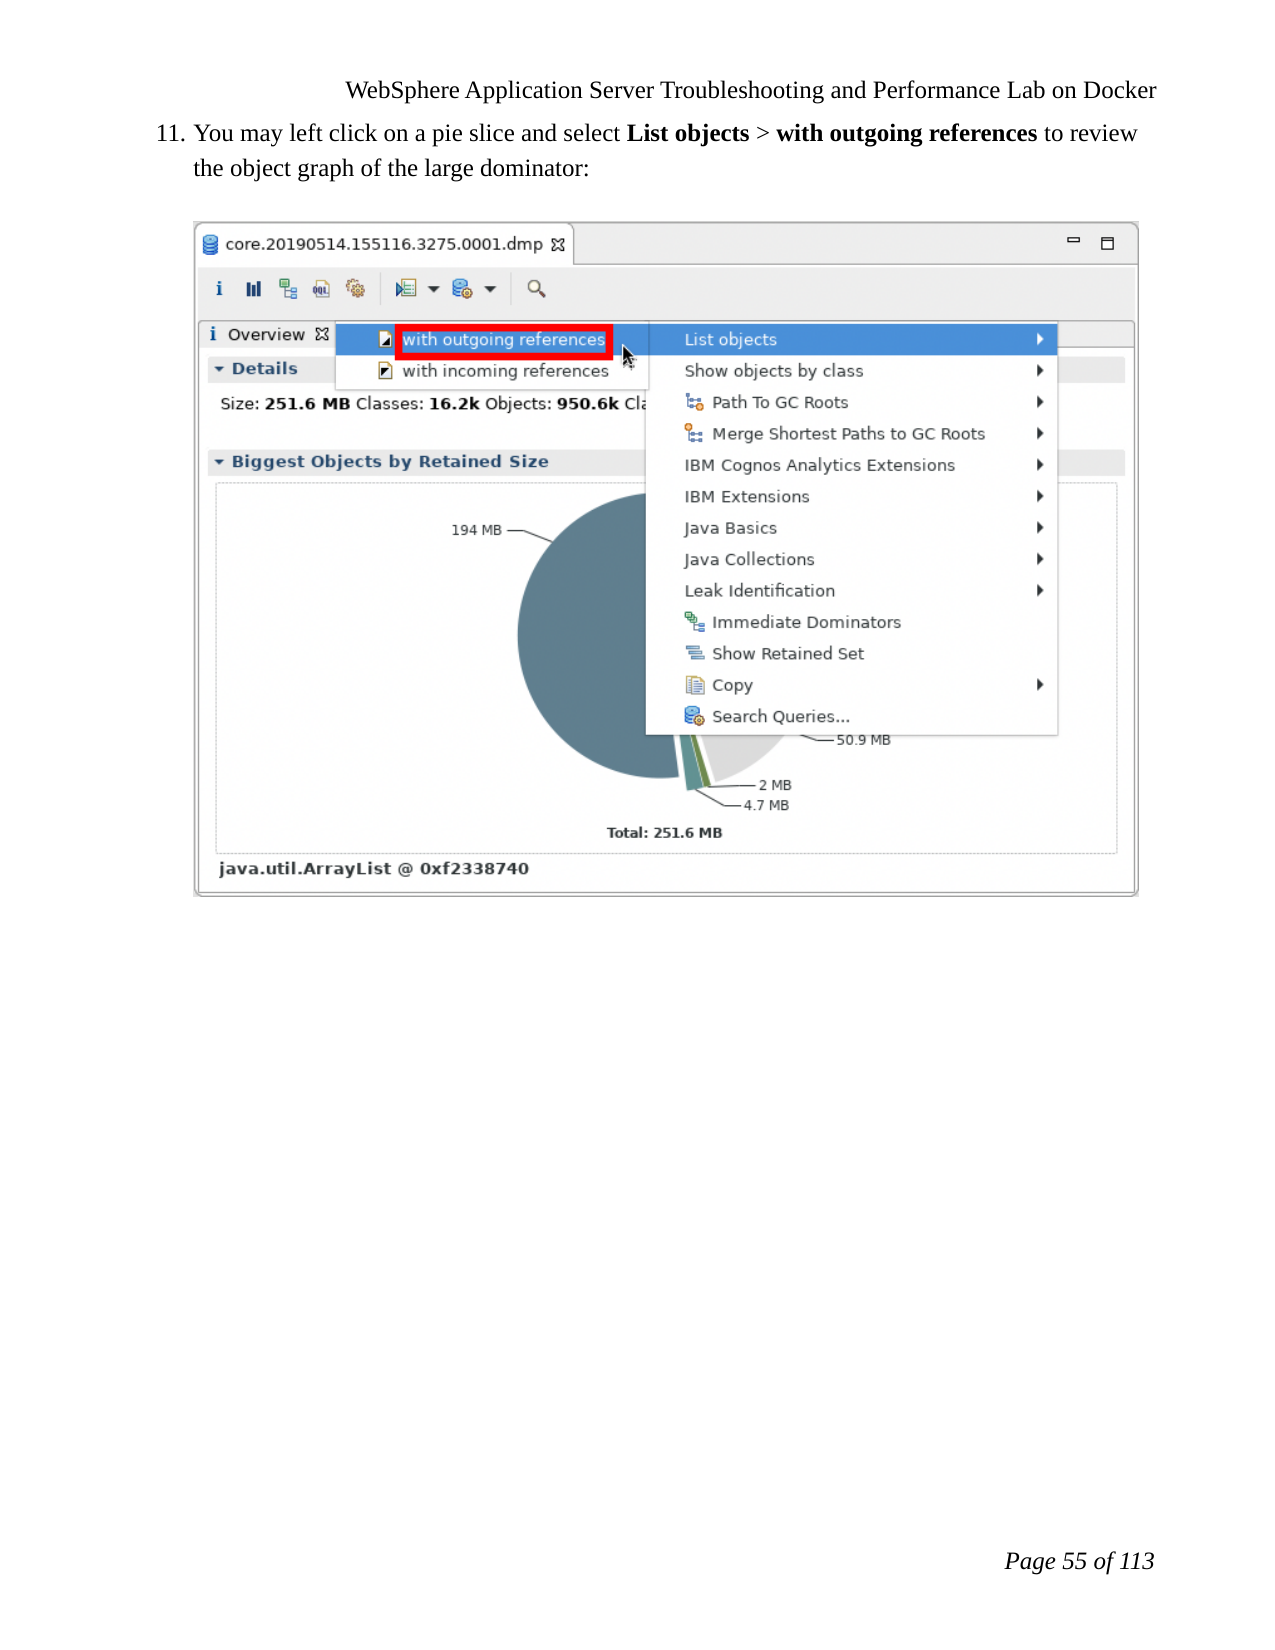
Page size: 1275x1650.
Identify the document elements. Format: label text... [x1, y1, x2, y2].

picture [193, 221, 1139, 897]
